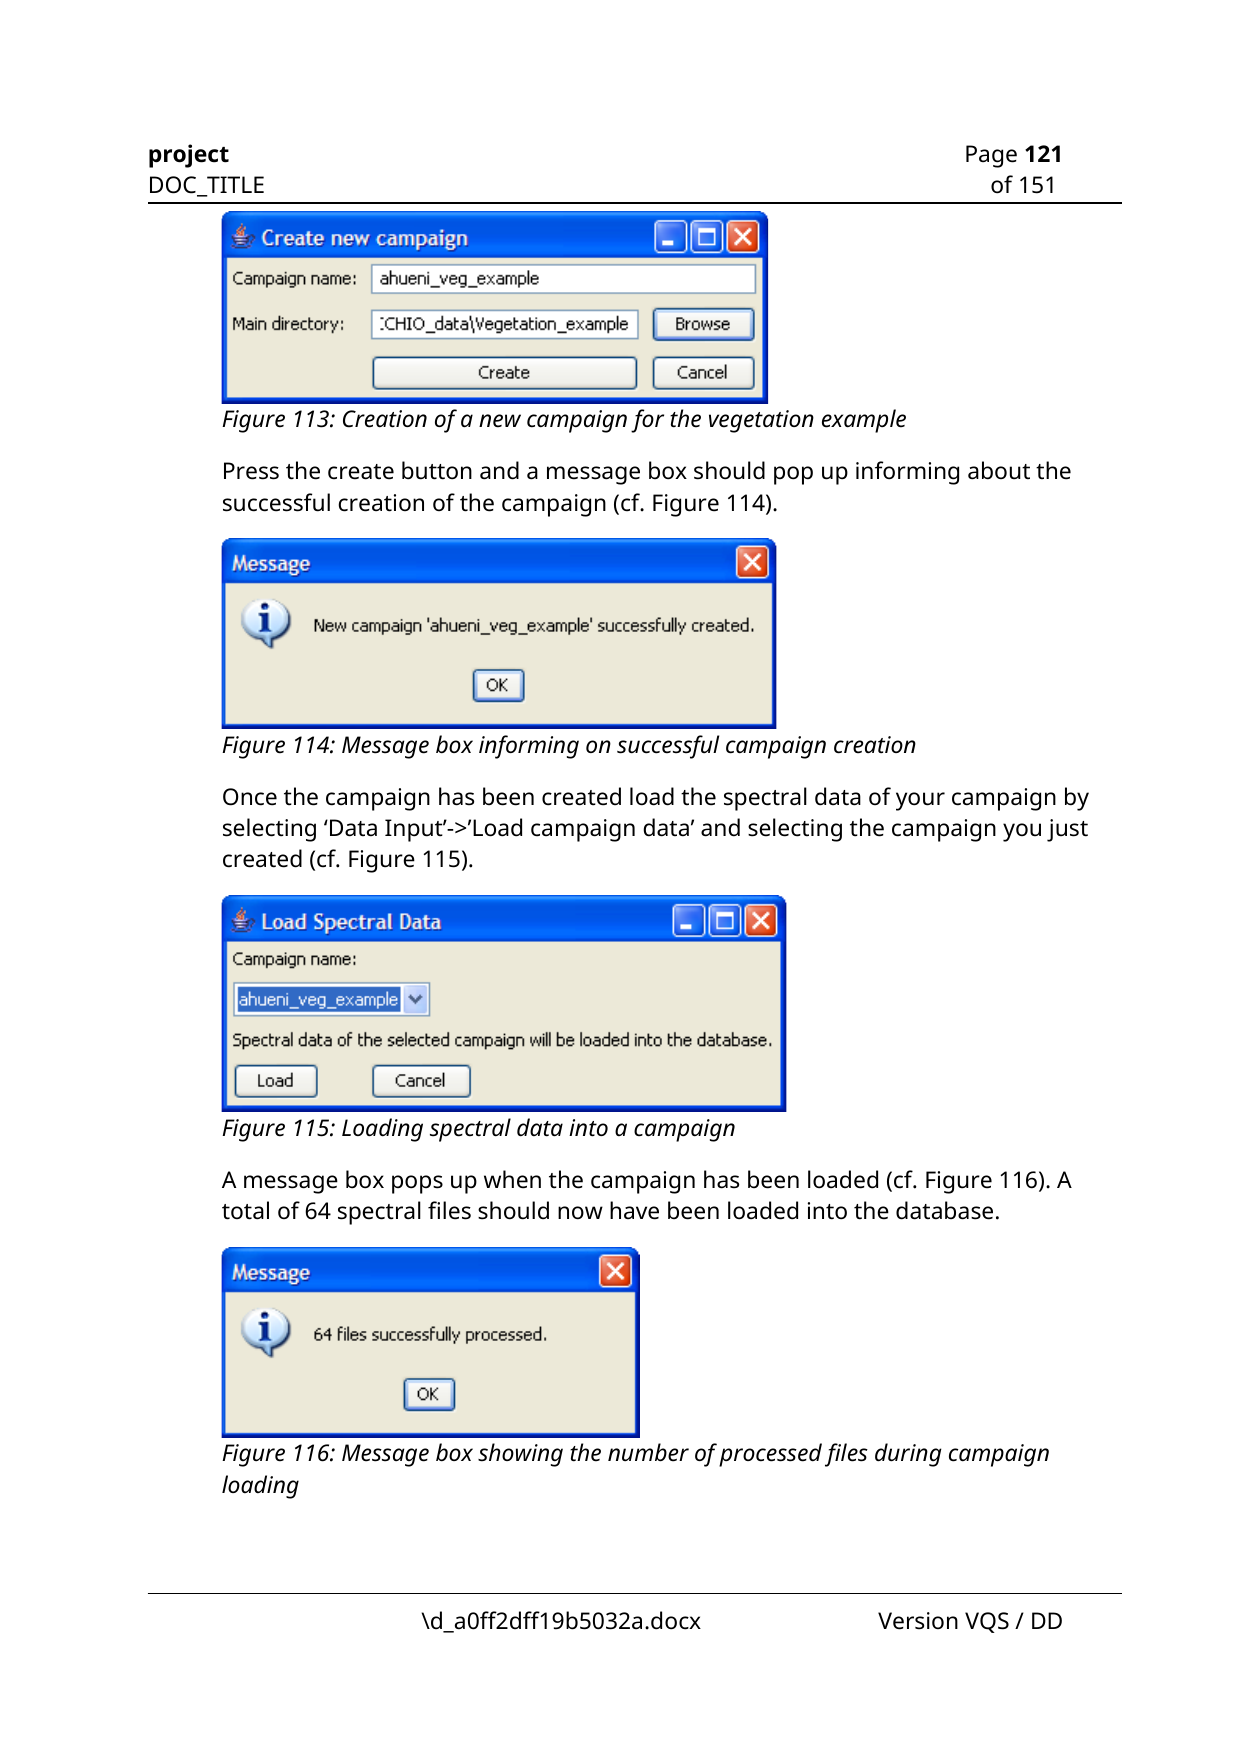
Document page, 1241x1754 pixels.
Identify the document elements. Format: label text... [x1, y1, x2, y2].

picture [221, 538, 777, 729]
picture [221, 1247, 640, 1438]
text Once the campaign has been created load the spectral data of your campaign by selecting ‘Data Input’->’Load campaign data’ and selecting the campaign you just created (cf. Figure 115). [222, 781, 1122, 874]
picture [221, 211, 769, 404]
text Press the create button and a message box should pop up informing about the successful creation of the campaign (cf. Figure 114). [222, 455, 1122, 518]
picture [221, 895, 787, 1112]
text Figure 114: Message box informing on successful campaign creation [222, 728, 1122, 760]
text Figure 116: Message box showing the number of processed files during campaign loading [222, 1437, 1122, 1500]
text Figure 115: Loading spectral data into a campaign [222, 1112, 1122, 1143]
text A message box pops up when the campaign has been loaded (cf. Figure 116). A total of 64 spectral files should now have been loaded into the database. [222, 1164, 1122, 1226]
text Figure 113: Creation of a new campaign for the vegetation example [222, 403, 1122, 434]
